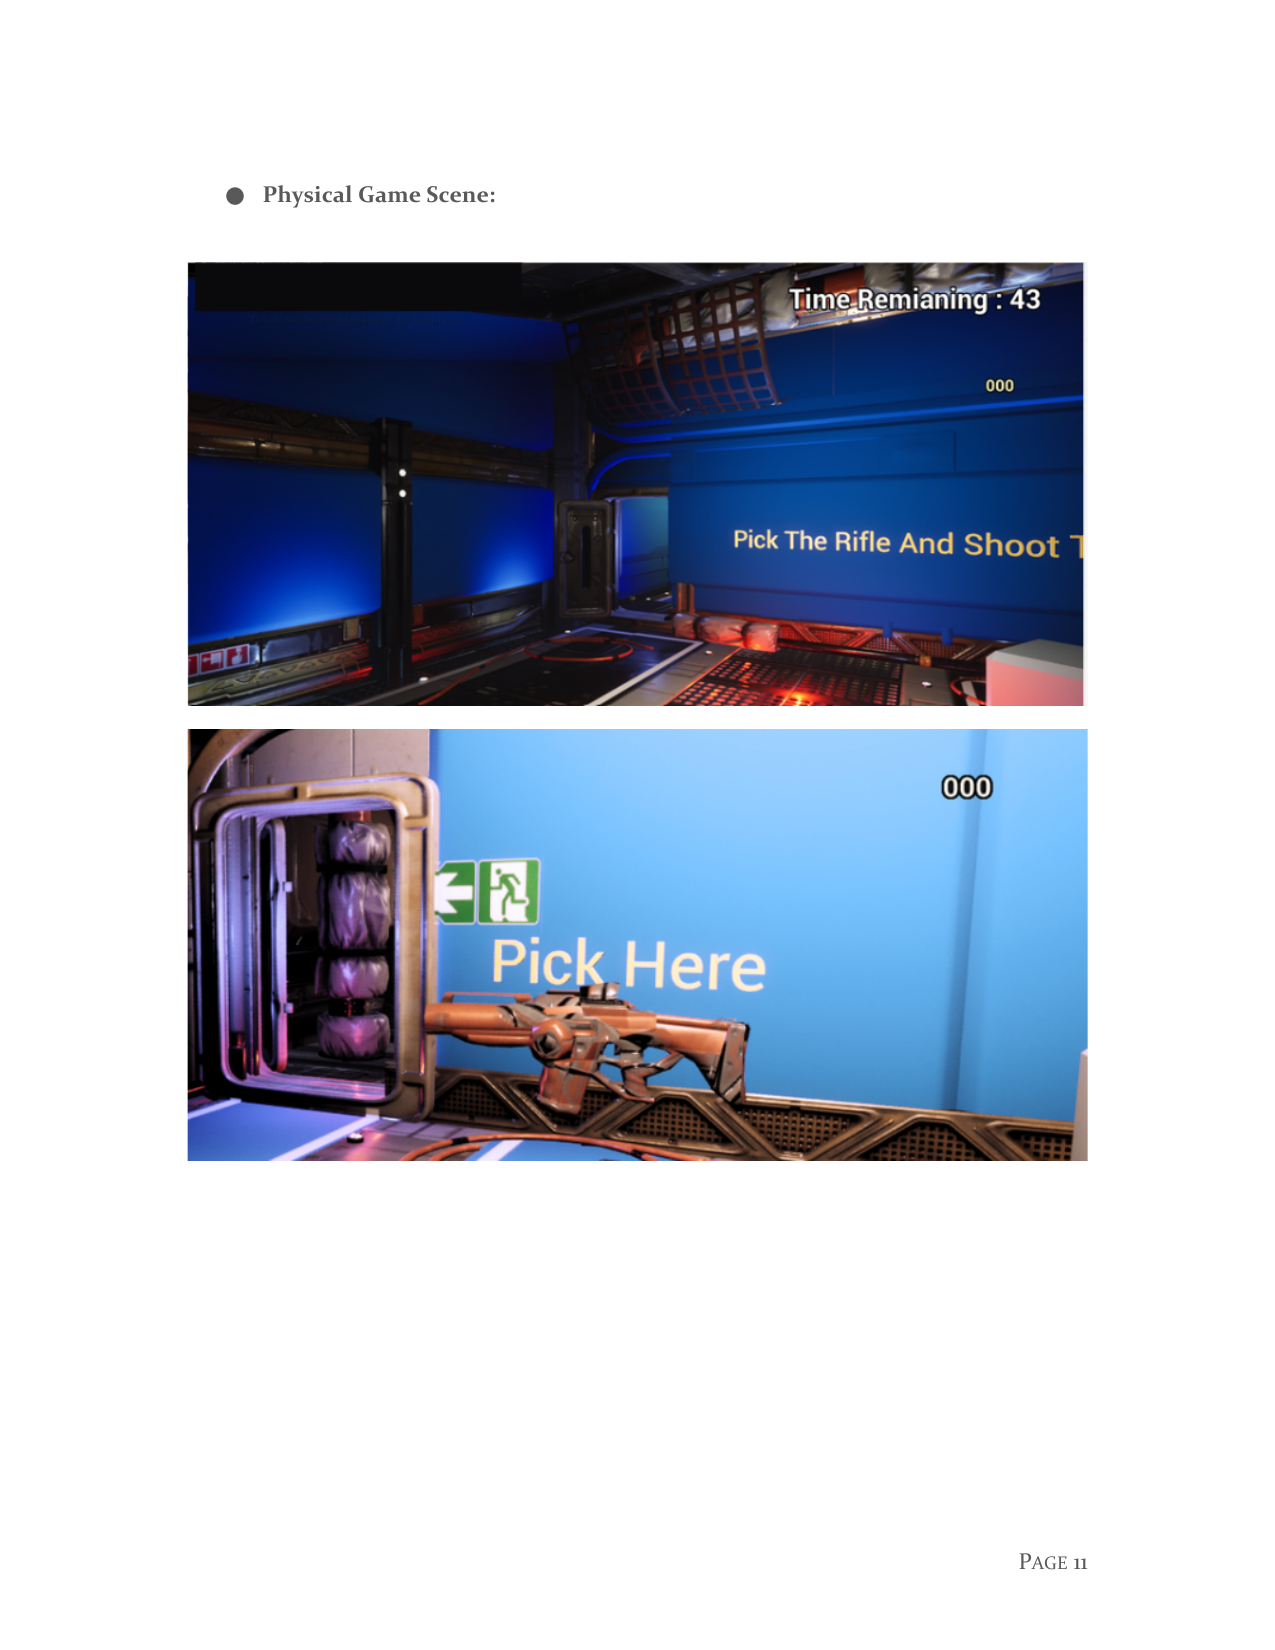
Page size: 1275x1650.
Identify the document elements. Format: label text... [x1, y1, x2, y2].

picture [187, 729, 1088, 1161]
picture [187, 262, 1088, 706]
list Physical Game Scene: [225, 180, 1087, 239]
